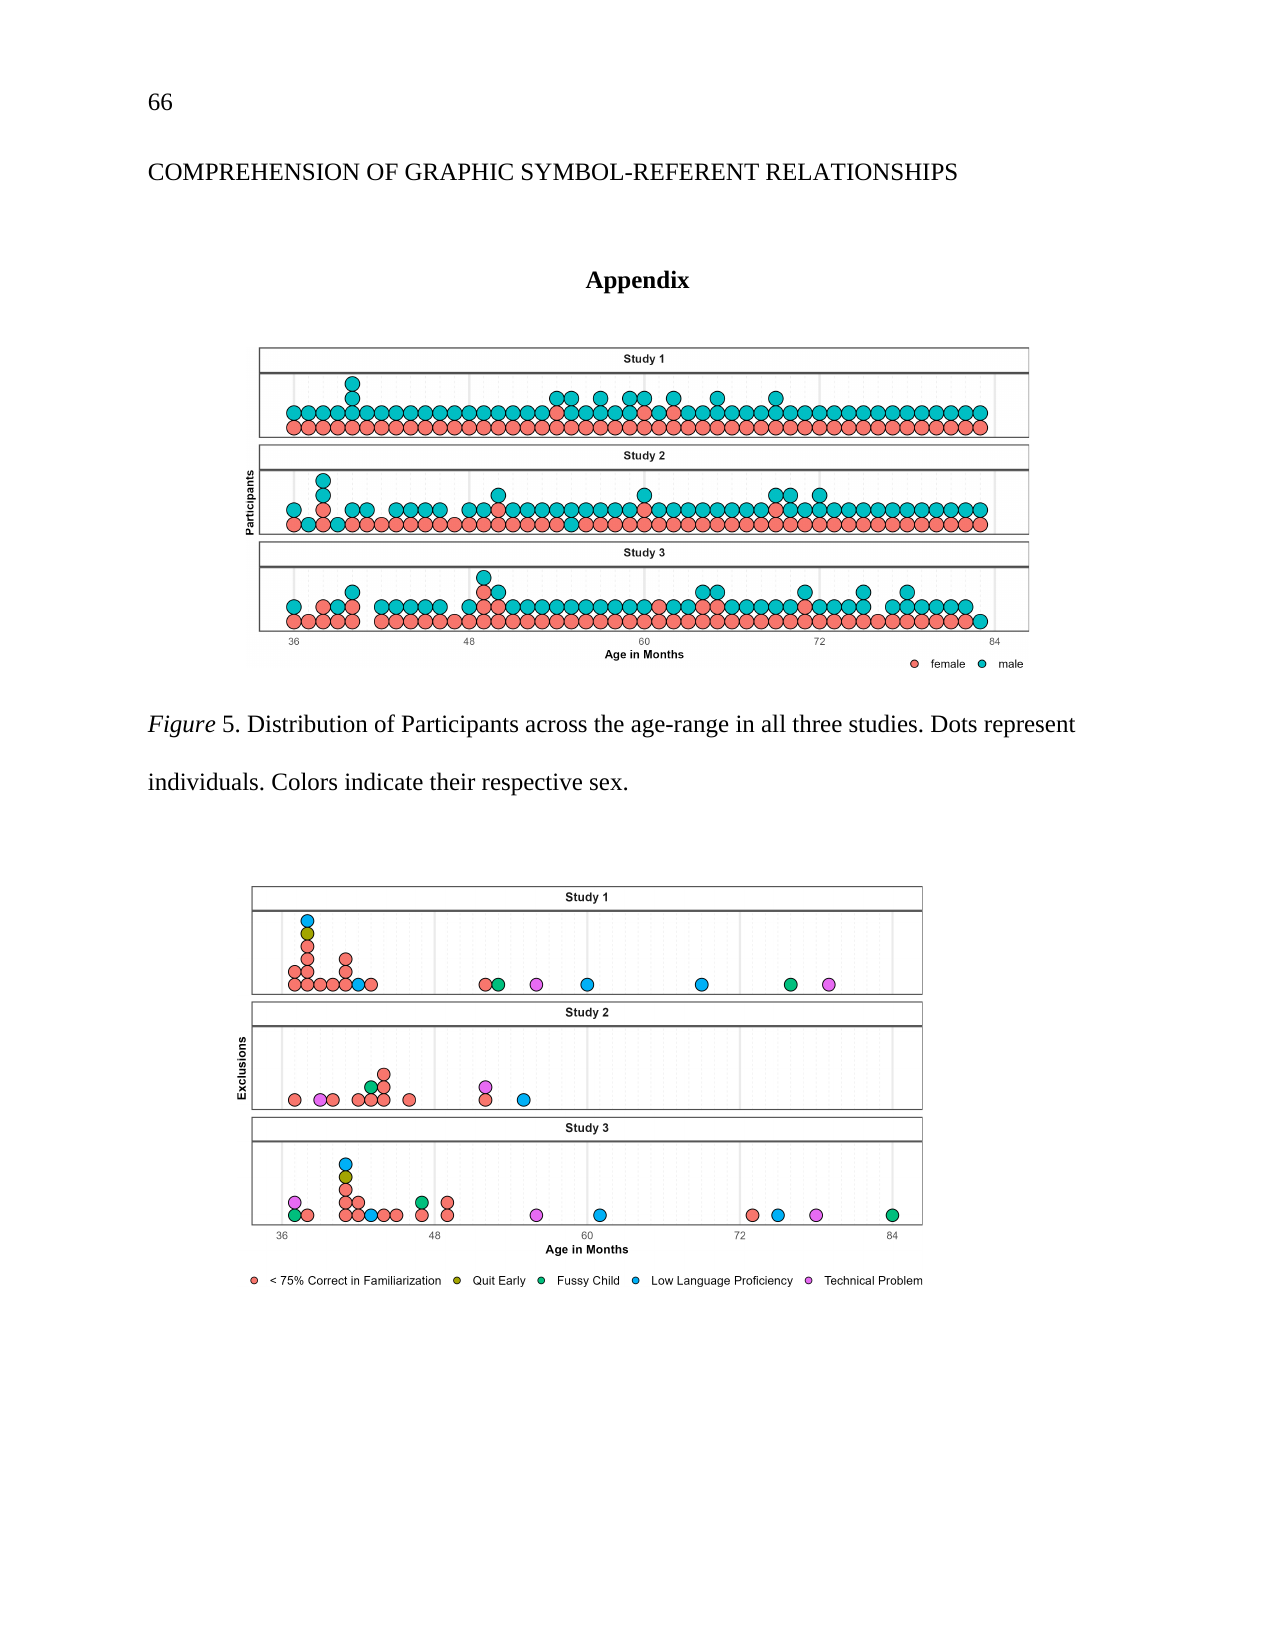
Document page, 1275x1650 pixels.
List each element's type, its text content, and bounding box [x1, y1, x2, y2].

text Figure 5. Distribution of Participants across the age-range in all three studies. Dots represent individuals. Colors indicate their respective sex. [148, 709, 1127, 796]
picture [245, 347, 1030, 668]
picture [237, 886, 923, 1287]
subtitle Appendix [148, 265, 1127, 294]
